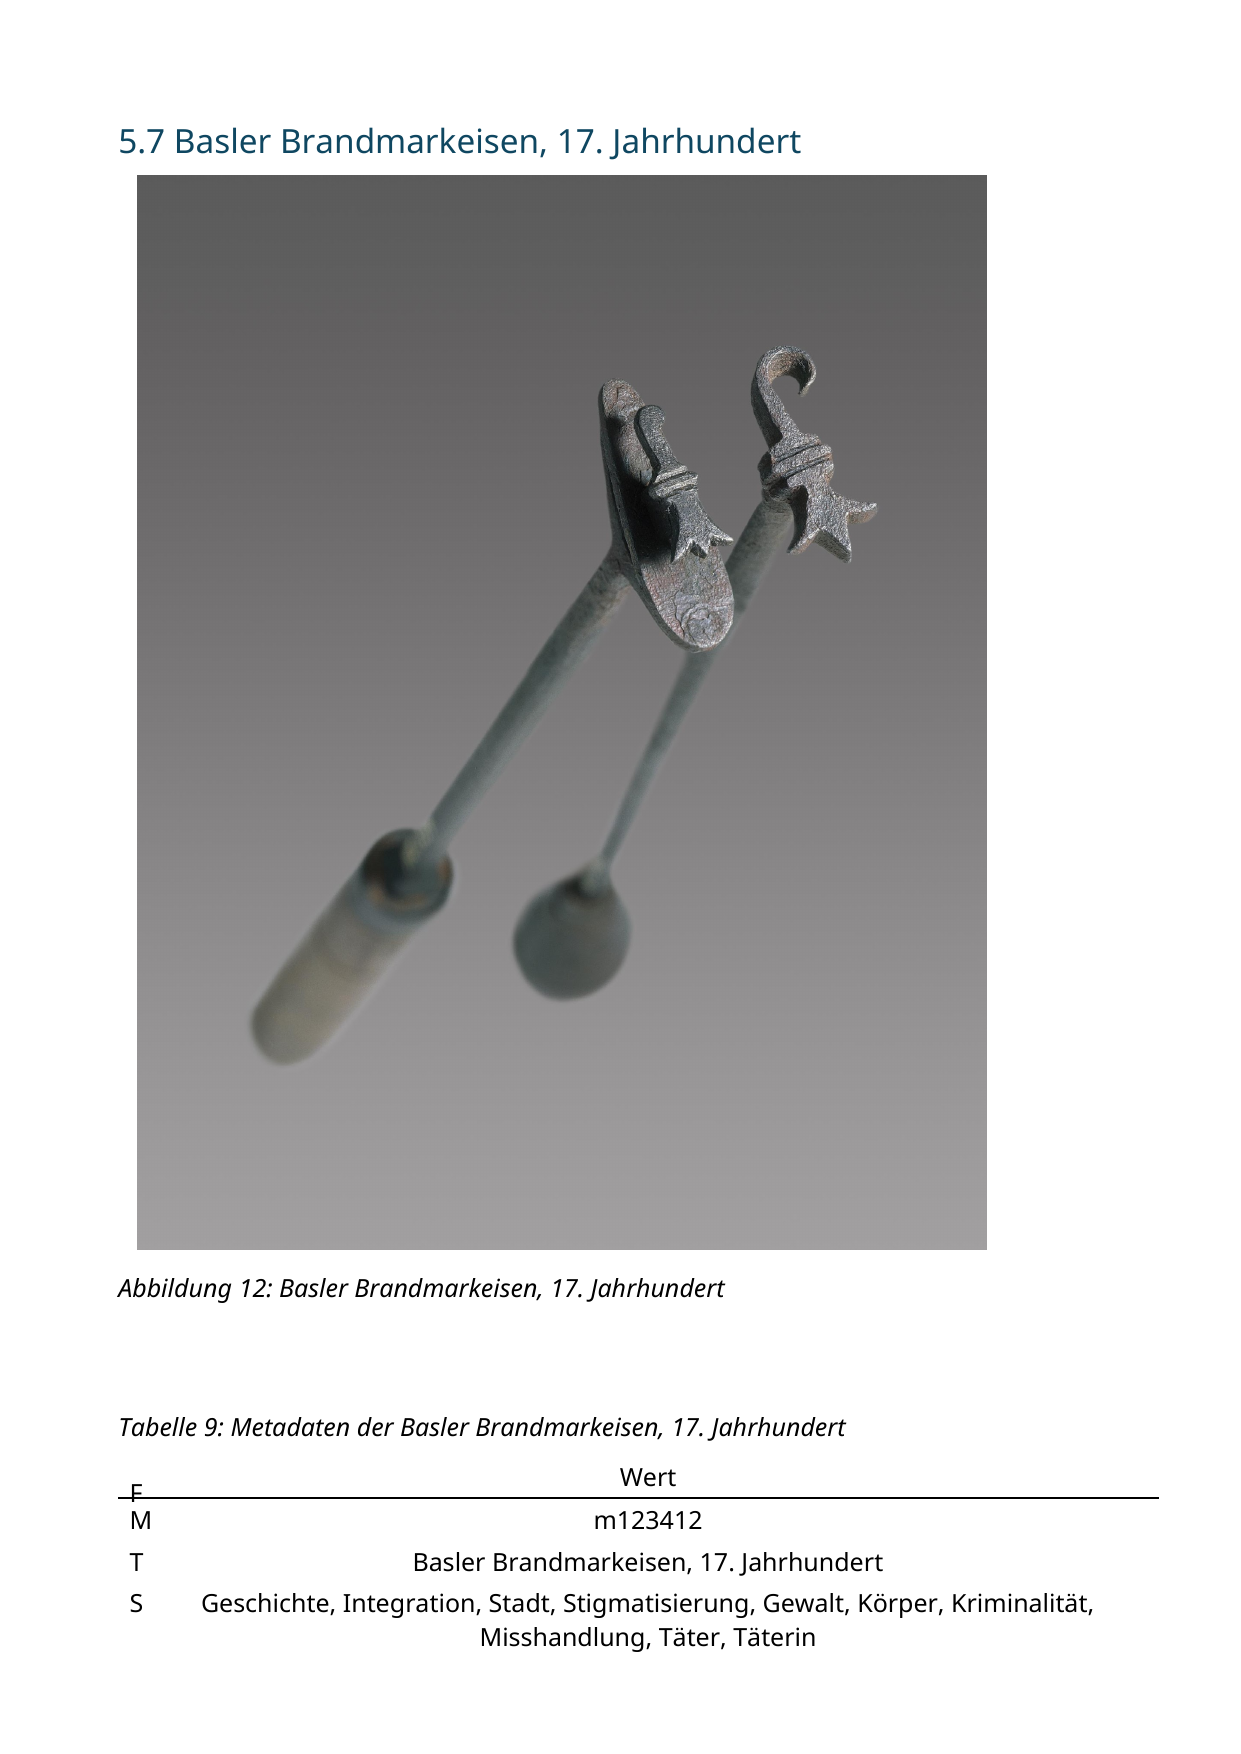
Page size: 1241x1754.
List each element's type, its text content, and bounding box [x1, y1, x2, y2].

subtitle 5.7 Basler Brandmarkeisen, 17. Jahrhundert [118, 118, 1181, 163]
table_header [107, 1388, 1170, 1658]
picture [137, 175, 987, 1250]
table_header Abbildung 12: Basler Brandmarkeisen, 17. Jahrhundert [107, 172, 1170, 1317]
